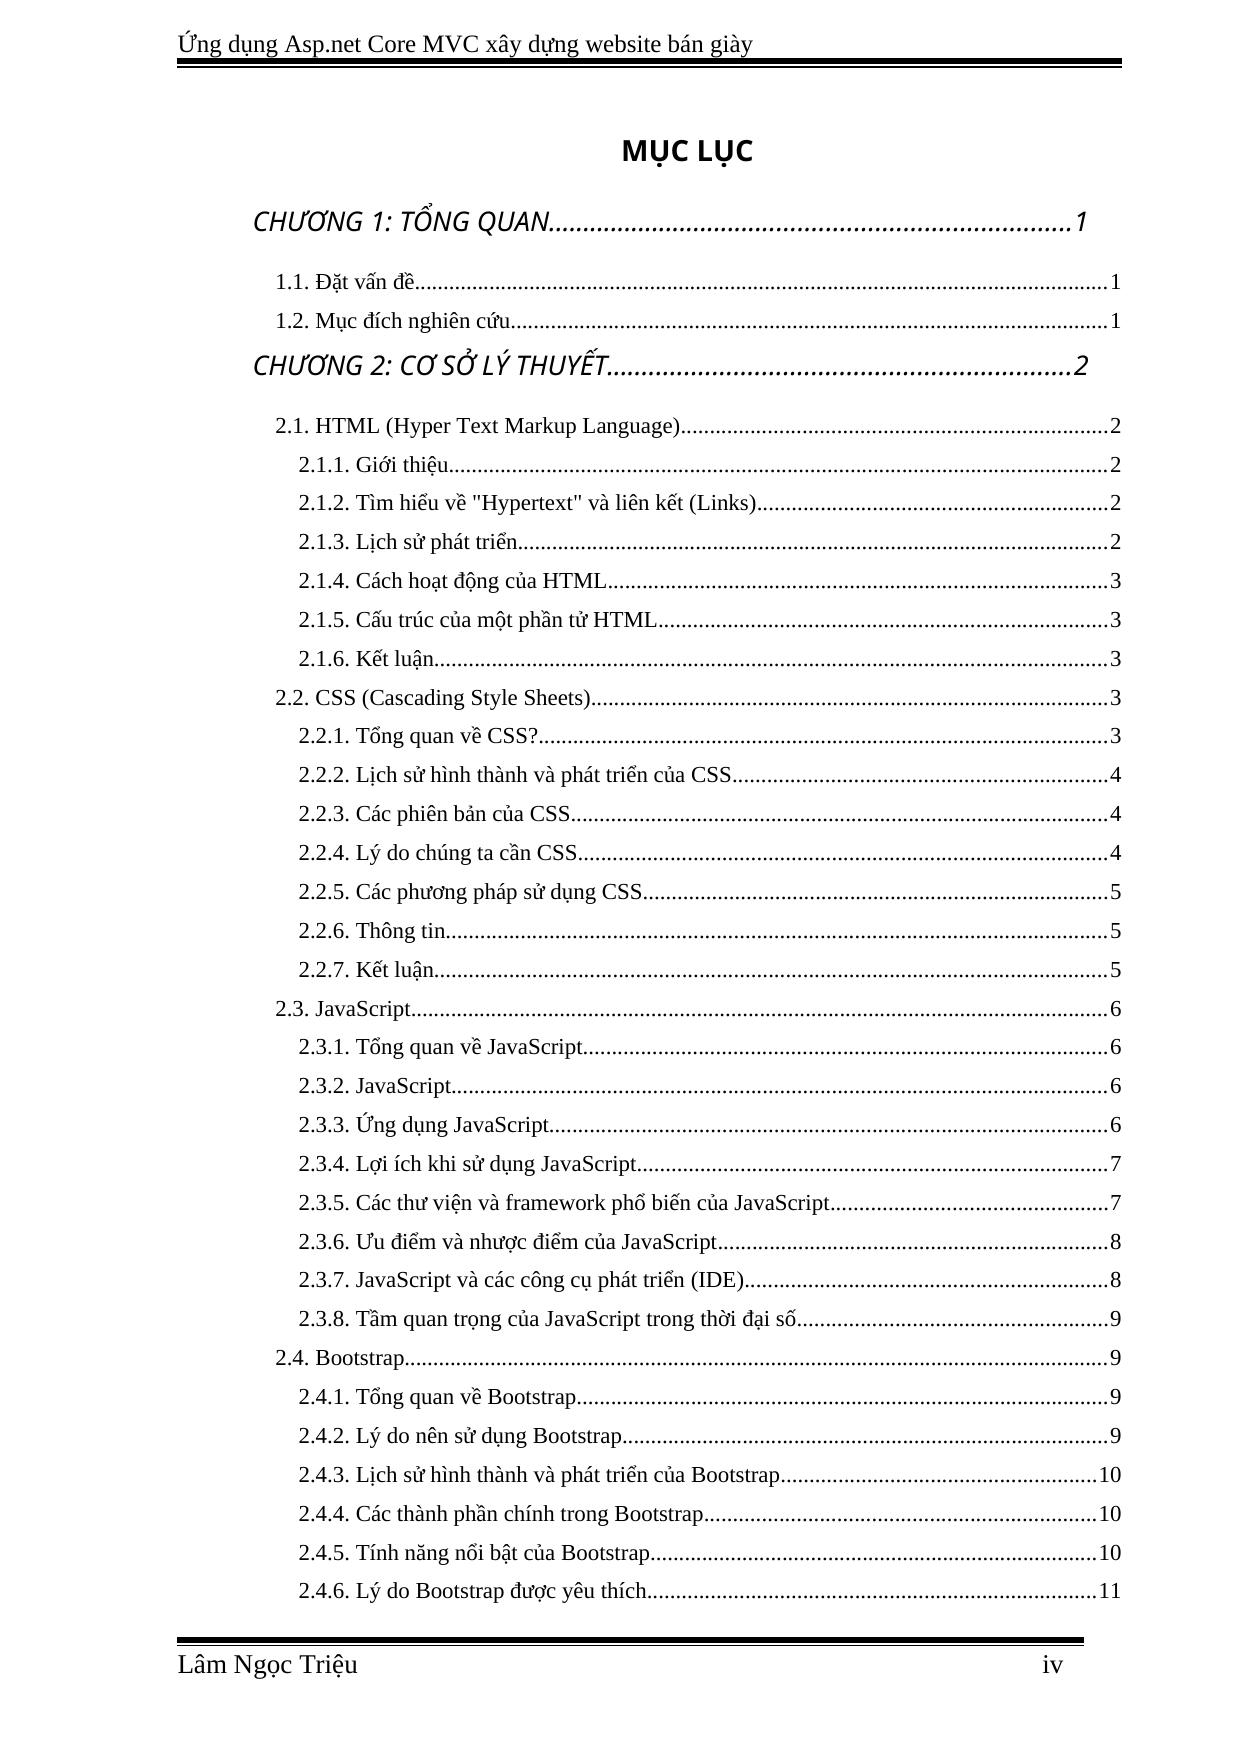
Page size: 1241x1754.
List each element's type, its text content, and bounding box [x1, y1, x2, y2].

text MỤC LỤC [177, 131, 1122, 170]
